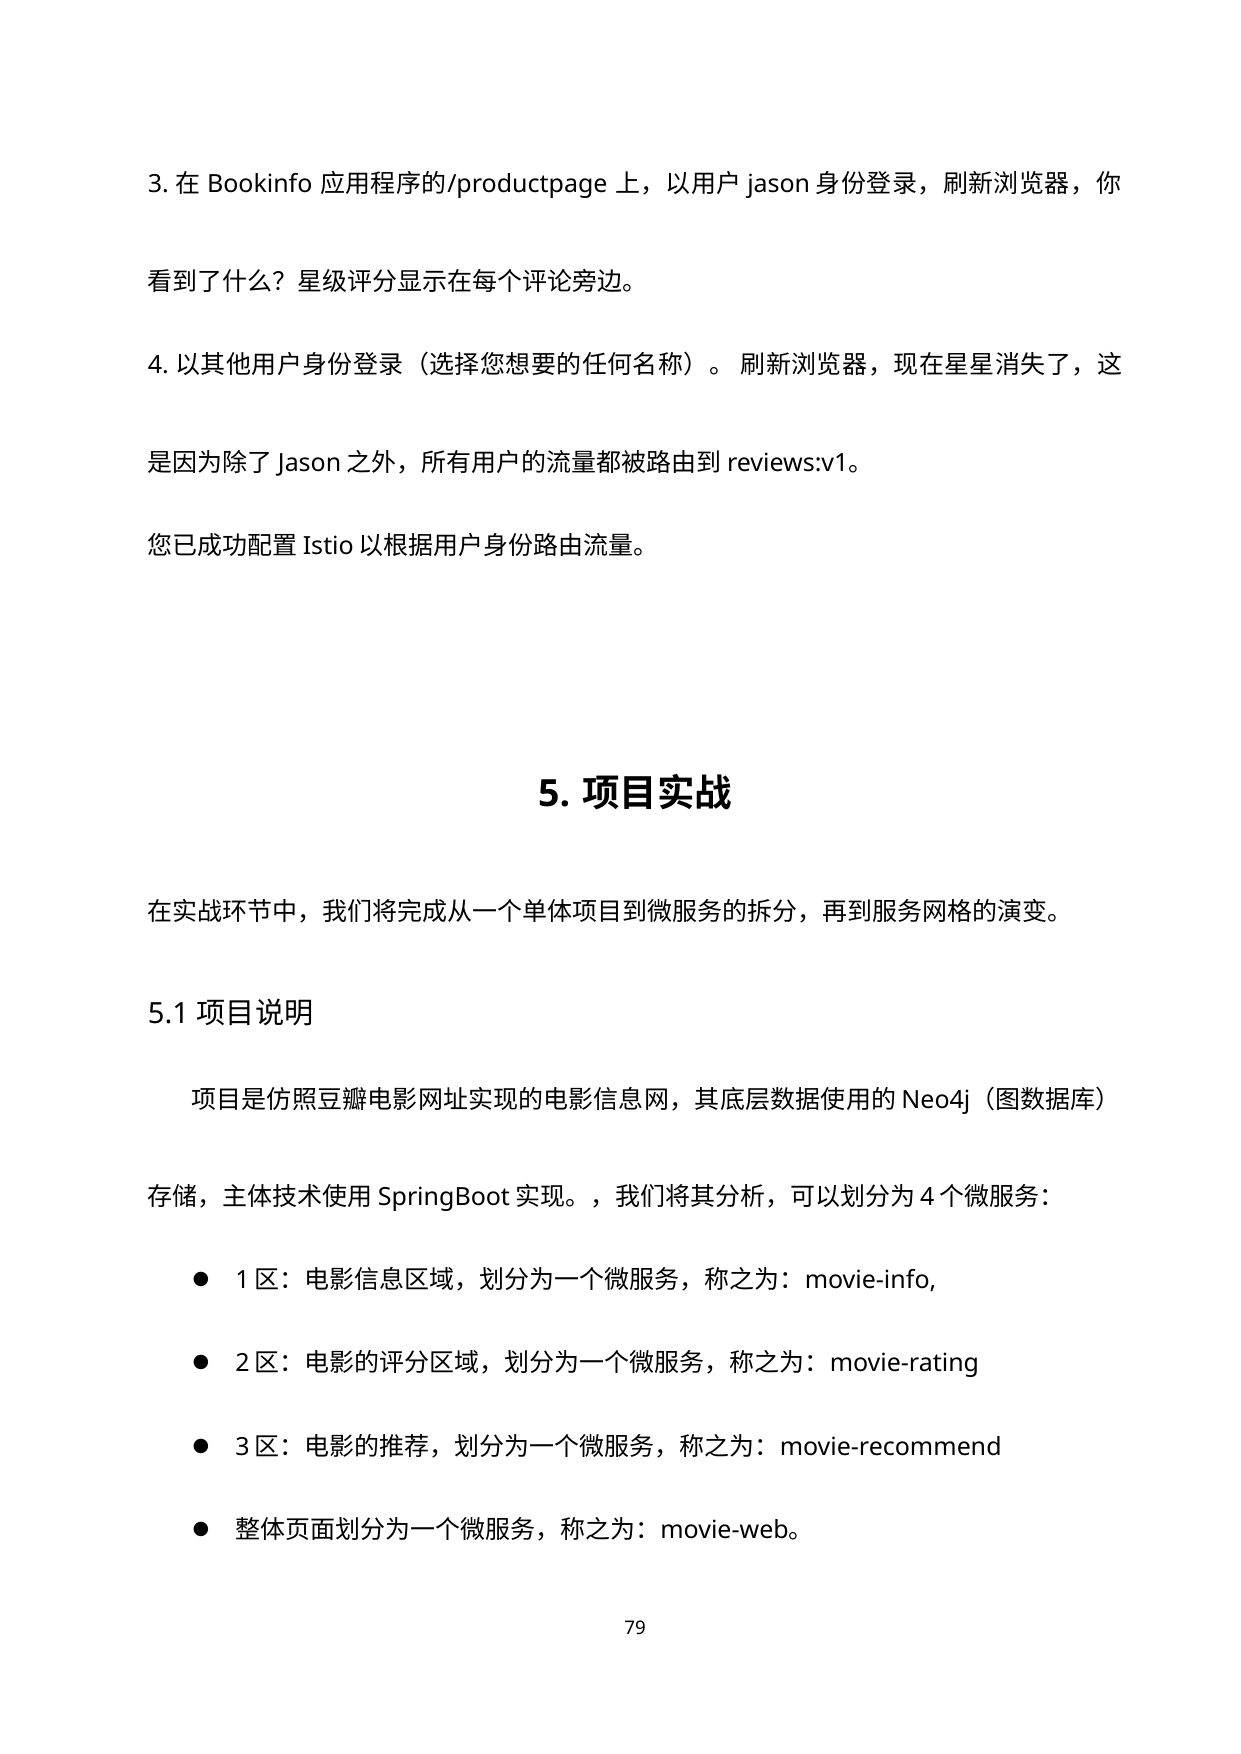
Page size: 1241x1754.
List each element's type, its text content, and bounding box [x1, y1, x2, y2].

list 2区：电影的评分区域，划分为⼀个微服务，称之为：movie-rating [191, 1328, 1122, 1393]
list 项目实战 [148, 758, 1122, 823]
list 以其他用户身份登录（选择您想要的任何名称）。 刷新浏览器，现在星星消失了，这是因为除了Jason之外，所有用户的流量都被路由到 reviews:v1。 [148, 330, 1122, 493]
list 项目是仿照豆瓣电影网址实现的电影信息网，其底层数据使用的Neo4j（图数据库）存储，主体技术使用SpringBoot实现。，我们将其分析，可以划分为4个微服务： [148, 1065, 1122, 1227]
list 项目说明 [148, 978, 1122, 1043]
list 3区：电影的推荐，划分为⼀个微服务，称之为：movie-recommend [191, 1412, 1122, 1477]
list 1区：电影信息区域，划分为⼀个微服务，称之为：movie-info, [191, 1245, 1122, 1310]
list 在 Bookinfo 应用程序的/productpage 上，以用户jason身份登录，刷新浏览器，你看到了什么？星级评分显示在每个评论旁边。 [148, 149, 1122, 312]
list 在实战环节中，我们将完成从⼀个单体项目到微服务的拆分，再到服务网格的演变。 [148, 877, 1122, 942]
list 整体页面划分为⼀个微服务，称之为：movie-web。 [191, 1495, 1122, 1560]
list 您已成功配置Istio以根据用户身份路由流量。 [148, 511, 1122, 576]
